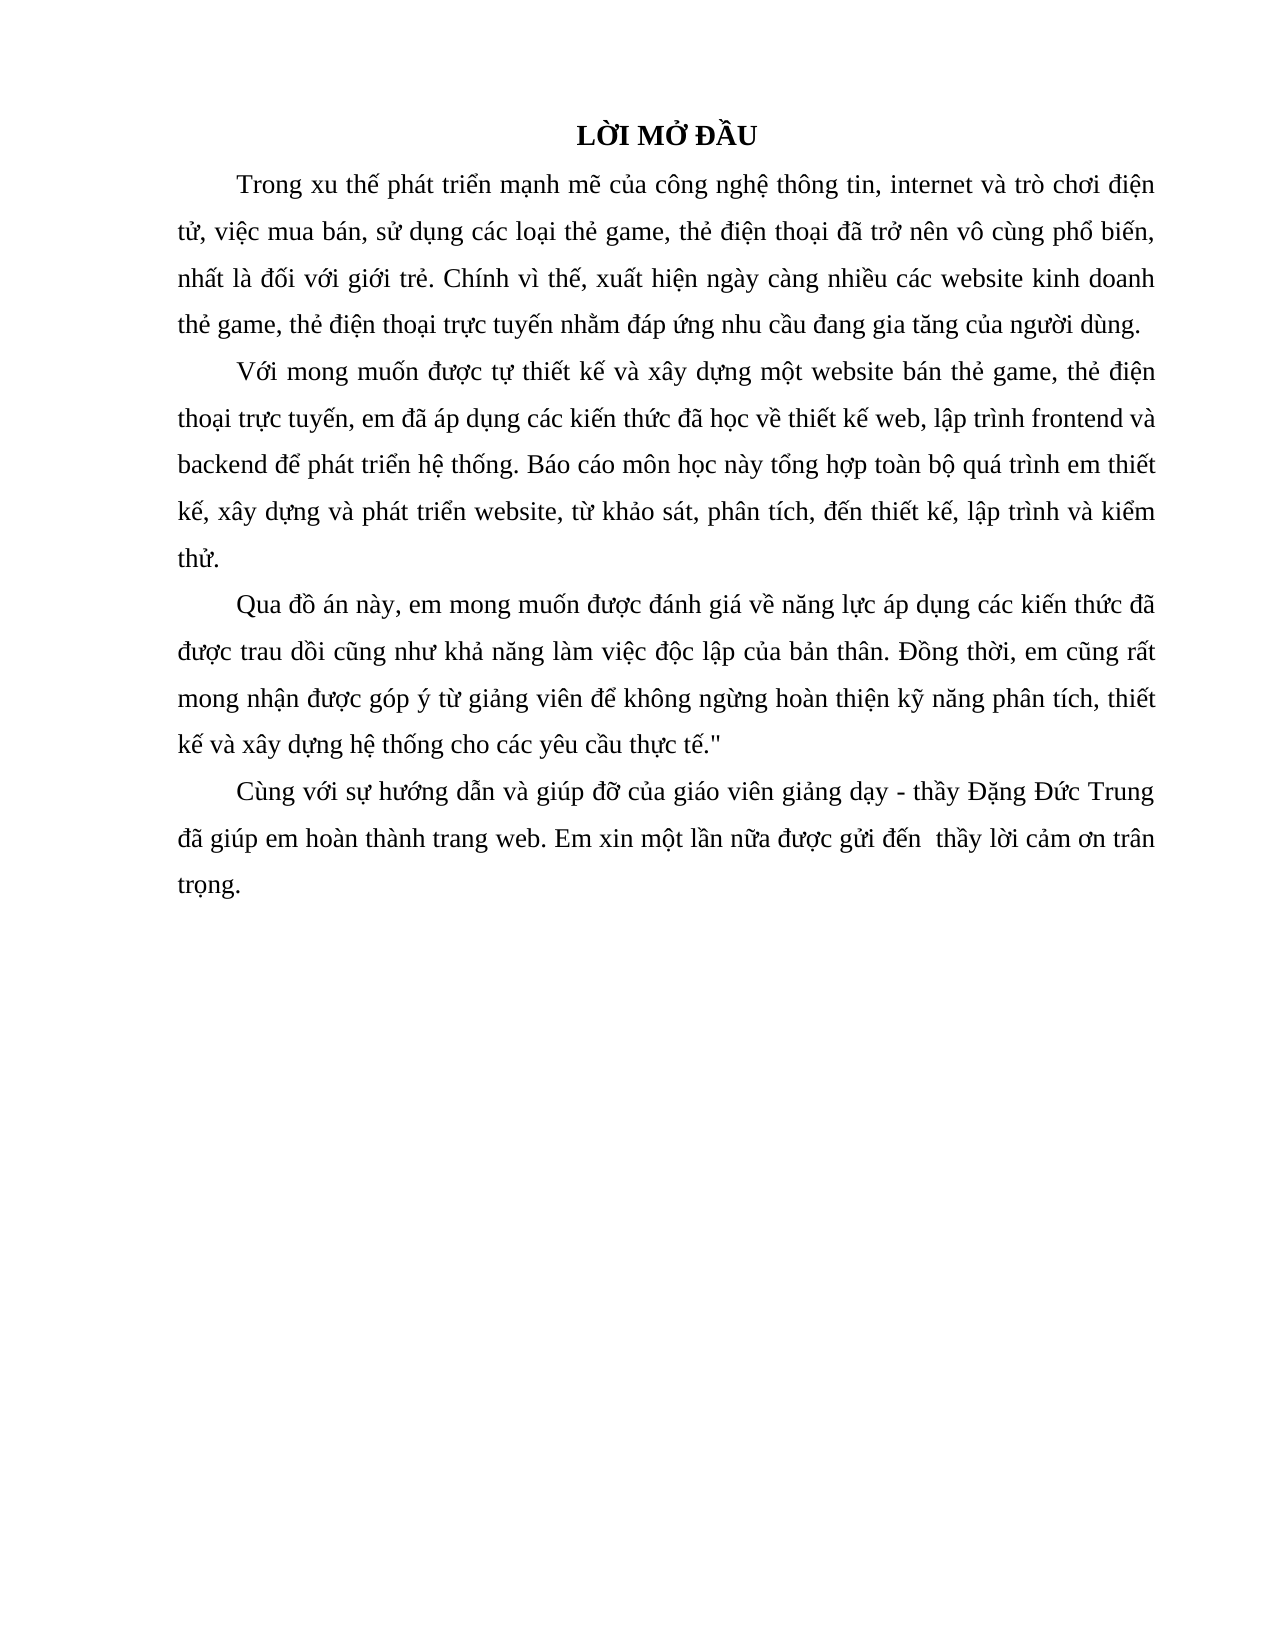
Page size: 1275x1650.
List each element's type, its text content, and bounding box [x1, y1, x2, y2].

subtitle LỜI MỞ ĐẦU [177, 118, 1157, 152]
text Trong xu thế phát triển mạnh mẽ của công nghệ thông tin, internet và trò chơi điện tử, việc mua bán, sử dụng các loại thẻ game, thẻ điện thoại đã trở nên vô cùng phổ biến, nhất là đối với giới trẻ. Chính vì thế, xuất hiện ngày càng nhiều các website kinh doanh thẻ game, thẻ điện thoại trực tuyến nhằm đáp ứng nhu cầu đang gia tăng của người dùng. [177, 168, 1157, 339]
text Cùng với sự hướng dẫn và giúp đỡ của giáo viên giảng dạy - thầy Đặng Đức Trung đã giúp em hoàn thành trang web. Em xin một lần nữa được gửi đến thầy lời cảm ơn trân trọng. [177, 775, 1157, 899]
text Qua đồ án này, em mong muốn được đánh giá về năng lực áp dụng các kiến thức đã được trau dồi cũng như khả năng làm việc độc lập của bản thân. Đồng thời, em cũng rất mong nhận được góp ý từ giảng viên để không ngừng hoàn thiện kỹ năng phân tích, thiết kế và xây dựng hệ thống cho các yêu cầu thực tế." [177, 588, 1157, 759]
text Với mong muốn được tự thiết kế và xây dựng một website bán thẻ game, thẻ điện thoại trực tuyến, em đã áp dụng các kiến thức đã học về thiết kế web, lập trình frontend và backend để phát triển hệ thống. Báo cáo môn học này tổng hợp toàn bộ quá trình em thiết kế, xây dựng và phát triển website, từ khảo sát, phân tích, đến thiết kế, lập trình và kiểm thử. [177, 355, 1157, 573]
